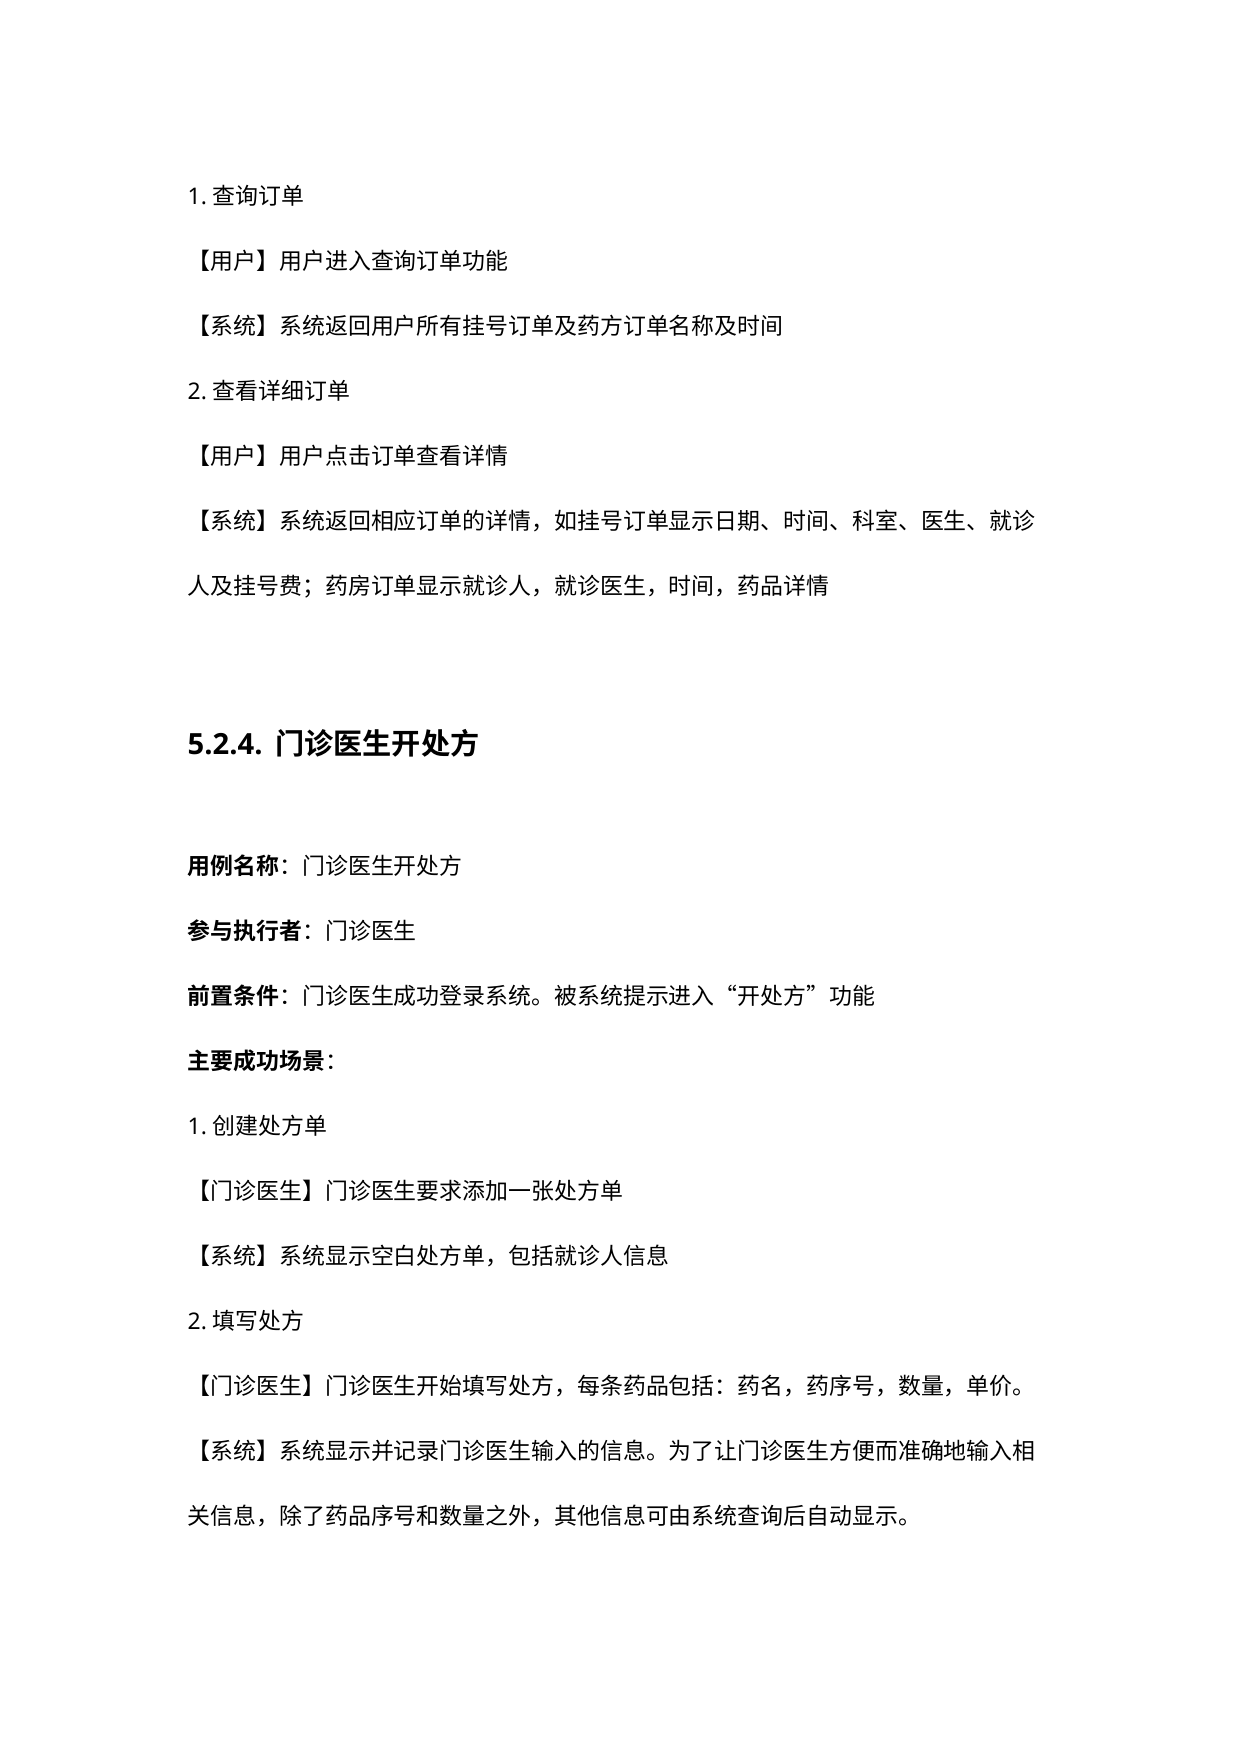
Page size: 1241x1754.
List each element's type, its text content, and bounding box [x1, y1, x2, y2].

text 前置条件：门诊医生成功登录系统。被系统提示进入“开处方”功能 [187, 962, 1053, 1027]
text 【系统】系统显示空白处方单，包括就诊人信息 [187, 1222, 1053, 1287]
list 填写处方 [187, 1287, 1053, 1352]
text 【用户】用户点击订单查看详情 [187, 422, 1053, 487]
text 【用户】用户进入查询订单功能 [187, 227, 1053, 292]
text 主要成功场景： [187, 1027, 1053, 1092]
text 参与执行者：门诊医生 [187, 897, 1053, 962]
text 【系统】系统返回用户所有挂号订单及药方订单名称及时间 [187, 292, 1053, 357]
list 创建处方单 [187, 1092, 1053, 1157]
text 【系统】系统显示并记录门诊医生输入的信息。为了让门诊医生方便而准确地输入相关信息，除了药品序号和数量之外，其他信息可由系统查询后自动显示。 [187, 1417, 1053, 1547]
text 用例名称：门诊医生开处方 [187, 832, 1053, 897]
text 【系统】系统返回相应订单的详情，如挂号订单显示日期、时间、科室、医生、就诊人及挂号费；药房订单显示就诊人，就诊医生，时间，药品详情 [187, 487, 1053, 617]
text 【门诊医生】门诊医生开始填写处方，每条药品包括：药名，药序号，数量，单价。 [187, 1352, 1053, 1417]
text 【门诊医生】门诊医生要求添加一张处方单 [187, 1157, 1053, 1222]
subtitle 门诊医生开处方 [187, 709, 1053, 774]
list 查看详细订单 [187, 357, 1053, 422]
list 查询订单 [187, 162, 1053, 227]
